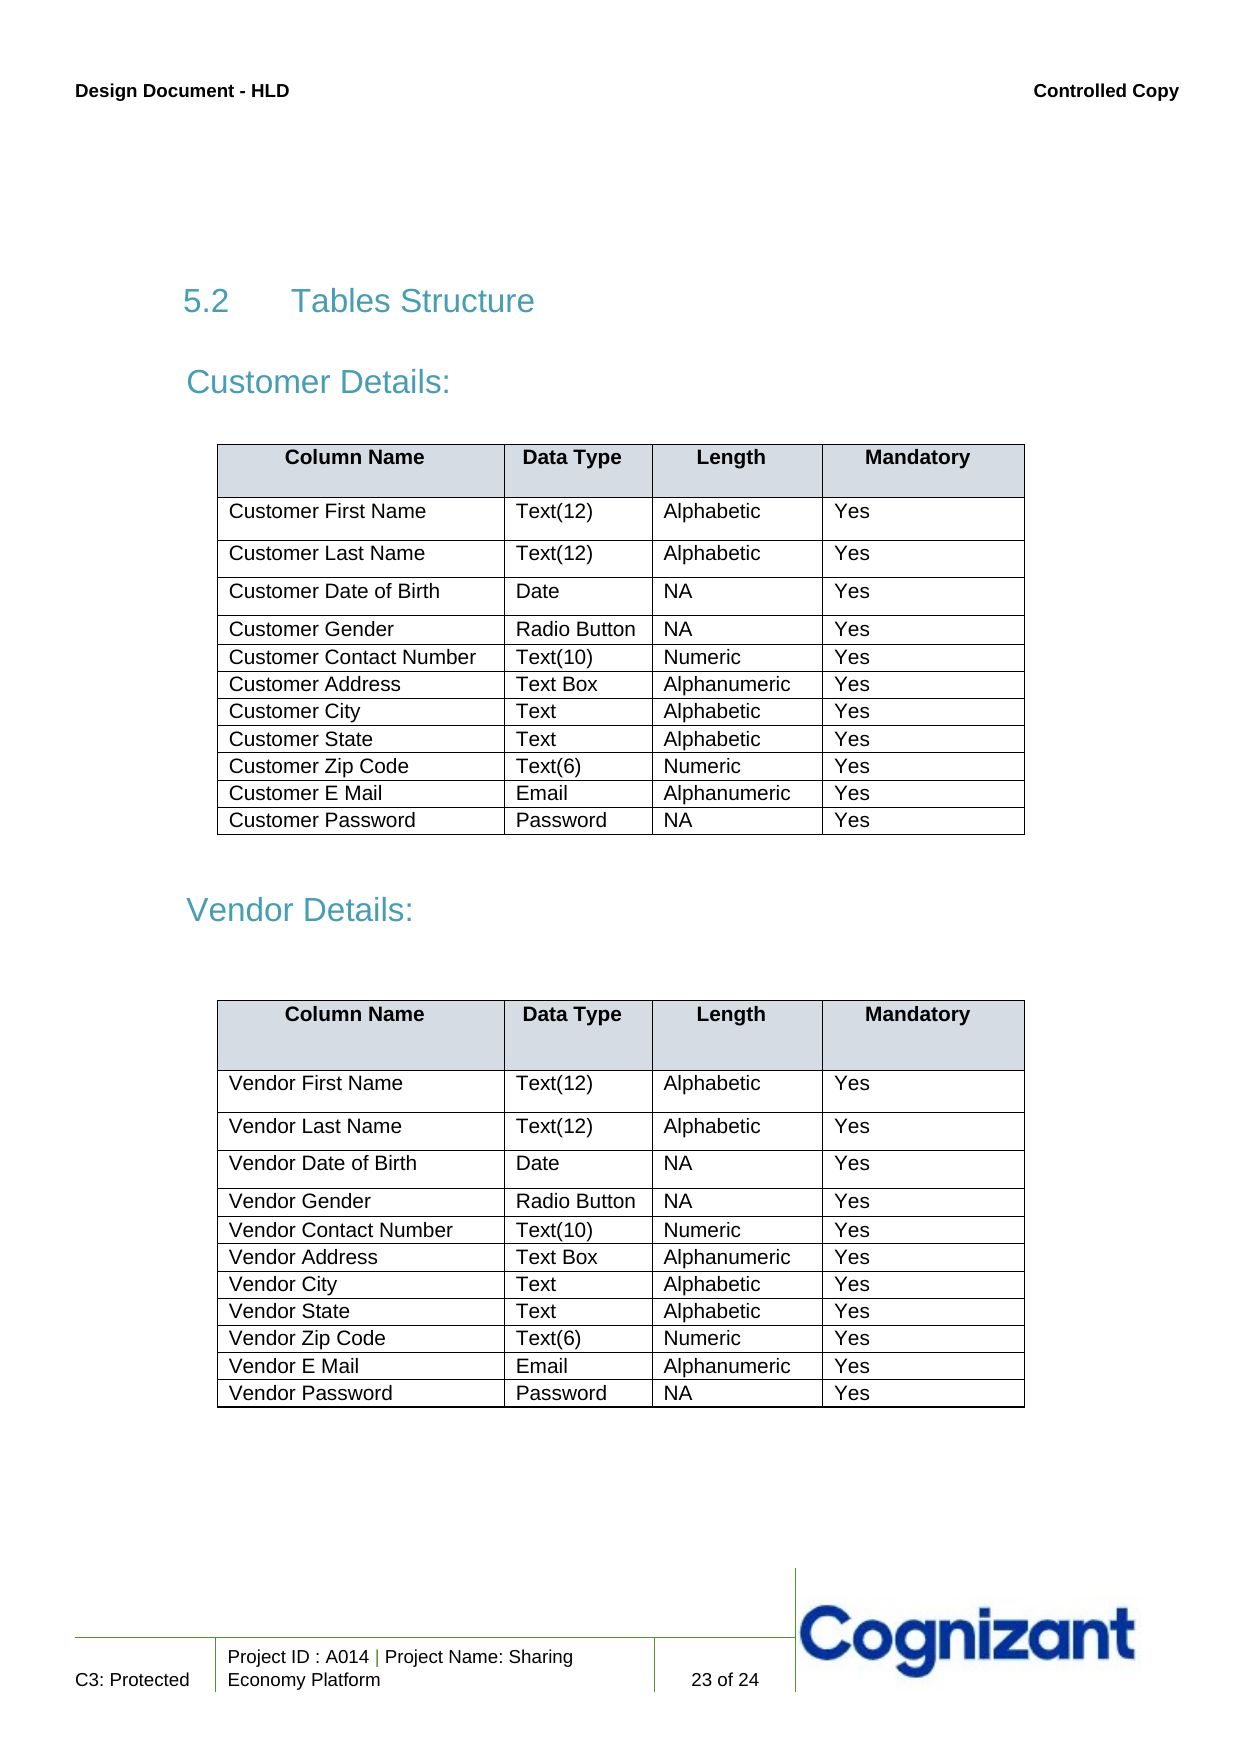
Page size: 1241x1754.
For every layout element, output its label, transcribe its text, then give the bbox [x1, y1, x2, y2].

table_cell Customer Contact Number [218, 645, 504, 671]
table_cell Alphabetic [653, 1299, 822, 1325]
table_cell Email [505, 1353, 652, 1379]
table_cell Alphanumeric [653, 781, 822, 807]
table_cell Text(12) [505, 1071, 652, 1112]
table_cell Vendor Gender [218, 1189, 504, 1216]
table_cell Vendor Contact Number [218, 1217, 504, 1243]
table_cell Text(6) [505, 753, 652, 779]
table_cell NA [653, 1151, 822, 1188]
table_cell Customer Password [218, 808, 504, 834]
table_cell Text(10) [505, 1217, 652, 1243]
table_cell Yes [823, 578, 1024, 615]
table_cell Vendor Address [218, 1244, 504, 1271]
table_cell Vendor E Mail [218, 1353, 504, 1379]
table_cell Numeric [653, 645, 822, 671]
table_cell Vendor First Name [218, 1071, 504, 1112]
table_cell Customer State [218, 726, 504, 752]
table_cell Yes [823, 672, 1024, 698]
table_cell Text(12) [505, 1113, 652, 1150]
table_cell Text(10) [505, 645, 652, 671]
table_header Data Type [505, 445, 652, 497]
table_cell Alphabetic [653, 726, 822, 752]
table_cell Text(6) [505, 1326, 652, 1352]
table_cell Yes [823, 645, 1024, 671]
table_cell Alphabetic [653, 1272, 822, 1298]
table_cell Yes [823, 1244, 1024, 1271]
table_cell Password [505, 1380, 652, 1406]
table_cell Customer Zip Code [218, 753, 504, 779]
table_cell Text(12) [505, 498, 652, 539]
table_cell Customer E Mail [218, 781, 504, 807]
table_cell Text [505, 726, 652, 752]
table_cell Yes [823, 616, 1024, 643]
table_cell Customer Date of Birth [218, 578, 504, 615]
table_cell Yes [823, 1380, 1024, 1406]
table_cell NA [653, 616, 822, 643]
table_cell Radio Button [505, 616, 652, 643]
table_cell Yes [823, 1113, 1024, 1150]
text Customer Details: [186, 363, 1185, 401]
table_cell Yes [823, 726, 1024, 752]
table_cell Numeric [653, 1326, 822, 1352]
table_cell Yes [823, 541, 1024, 577]
table_cell Password [505, 808, 652, 834]
table_cell Email [505, 781, 652, 807]
table_cell Date [505, 578, 652, 615]
table_cell Vendor City [218, 1272, 504, 1298]
table_cell Text(12) [505, 541, 652, 577]
table_header Column Name [218, 1001, 504, 1070]
table_header Length [653, 445, 822, 497]
table_cell Vendor State [218, 1299, 504, 1325]
table_cell Yes [823, 1353, 1024, 1379]
table_cell Yes [823, 1189, 1024, 1216]
table_cell Customer Last Name [218, 541, 504, 577]
table_header Length [653, 1001, 822, 1070]
table_cell Date [505, 1151, 652, 1188]
table_cell Alphabetic [653, 699, 822, 725]
table_cell Alphabetic [653, 1113, 822, 1150]
table_header Data Type [505, 1001, 652, 1070]
table_cell Yes [823, 1217, 1024, 1243]
table_cell Customer Gender [218, 616, 504, 643]
table_cell Yes [823, 498, 1024, 539]
table_cell Vendor Last Name [218, 1113, 504, 1150]
table_cell Text Box [505, 672, 652, 698]
table_cell Yes [823, 1272, 1024, 1298]
table_cell Text Box [505, 1244, 652, 1271]
table_cell Customer City [218, 699, 504, 725]
table_cell NA [653, 1189, 822, 1216]
table_cell Yes [823, 781, 1024, 807]
table_cell Customer Address [218, 672, 504, 698]
table_cell Text [505, 1299, 652, 1325]
table_cell Yes [823, 753, 1024, 779]
table_cell Numeric [653, 1217, 822, 1243]
table_cell Yes [823, 699, 1024, 725]
table_cell Vendor Zip Code [218, 1326, 504, 1352]
table_cell Yes [823, 1071, 1024, 1112]
table_cell Alphanumeric [653, 1244, 822, 1271]
table_header Mandatory [823, 445, 1024, 497]
subtitle 5.2 Tables Structure [150, 281, 1078, 320]
table_cell Vendor Date of Birth [218, 1151, 504, 1188]
table_cell Yes [823, 808, 1024, 834]
table_cell Text [505, 1272, 652, 1298]
table_cell NA [653, 578, 822, 615]
table_cell Alphabetic [653, 498, 822, 539]
table_cell Alphabetic [653, 541, 822, 577]
table_cell Customer First Name [218, 498, 504, 539]
table_cell NA [653, 808, 822, 834]
table_cell NA [653, 1380, 822, 1406]
table_cell Radio Button [505, 1189, 652, 1216]
text Vendor Details: [186, 890, 1185, 928]
table_cell Alphanumeric [653, 672, 822, 698]
table_cell Alphanumeric [653, 1353, 822, 1379]
table_cell Yes [823, 1299, 1024, 1325]
table_header Mandatory [823, 1001, 1024, 1070]
table_cell Alphabetic [653, 1071, 822, 1112]
picture [796, 1596, 1142, 1692]
table_cell Yes [823, 1326, 1024, 1352]
table_cell Text [505, 699, 652, 725]
table_cell Yes [823, 1151, 1024, 1188]
table_header Column Name [218, 445, 504, 497]
table_cell Numeric [653, 753, 822, 779]
table_cell Vendor Password [218, 1380, 504, 1406]
